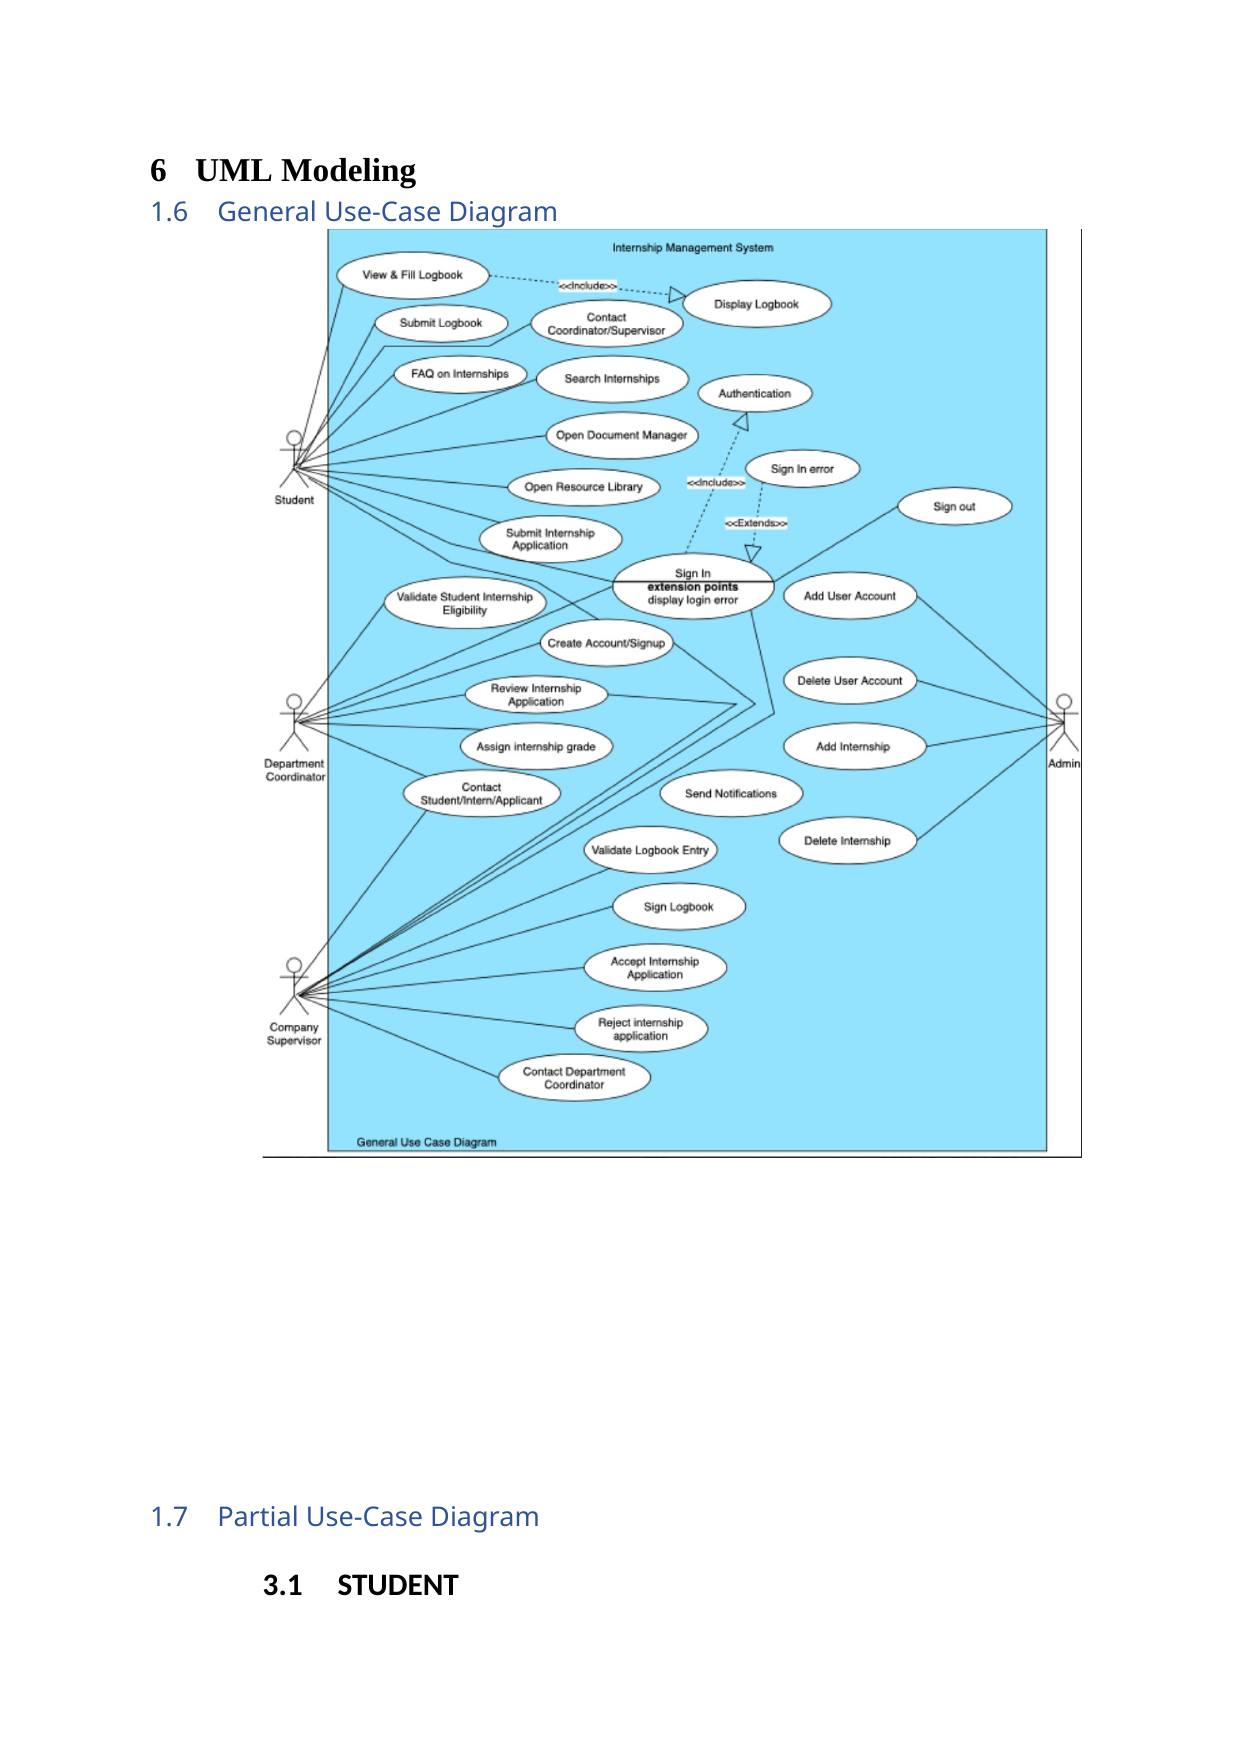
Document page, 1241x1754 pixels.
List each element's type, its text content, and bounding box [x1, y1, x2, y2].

subtitle UML Modeling [150, 150, 1090, 188]
subtitle General Use-Case Diagram [150, 192, 1090, 229]
list STUDENT [262, 1564, 1090, 1603]
picture [262, 229, 1082, 1158]
subtitle Partial Use-Case Diagram [150, 1497, 1090, 1534]
